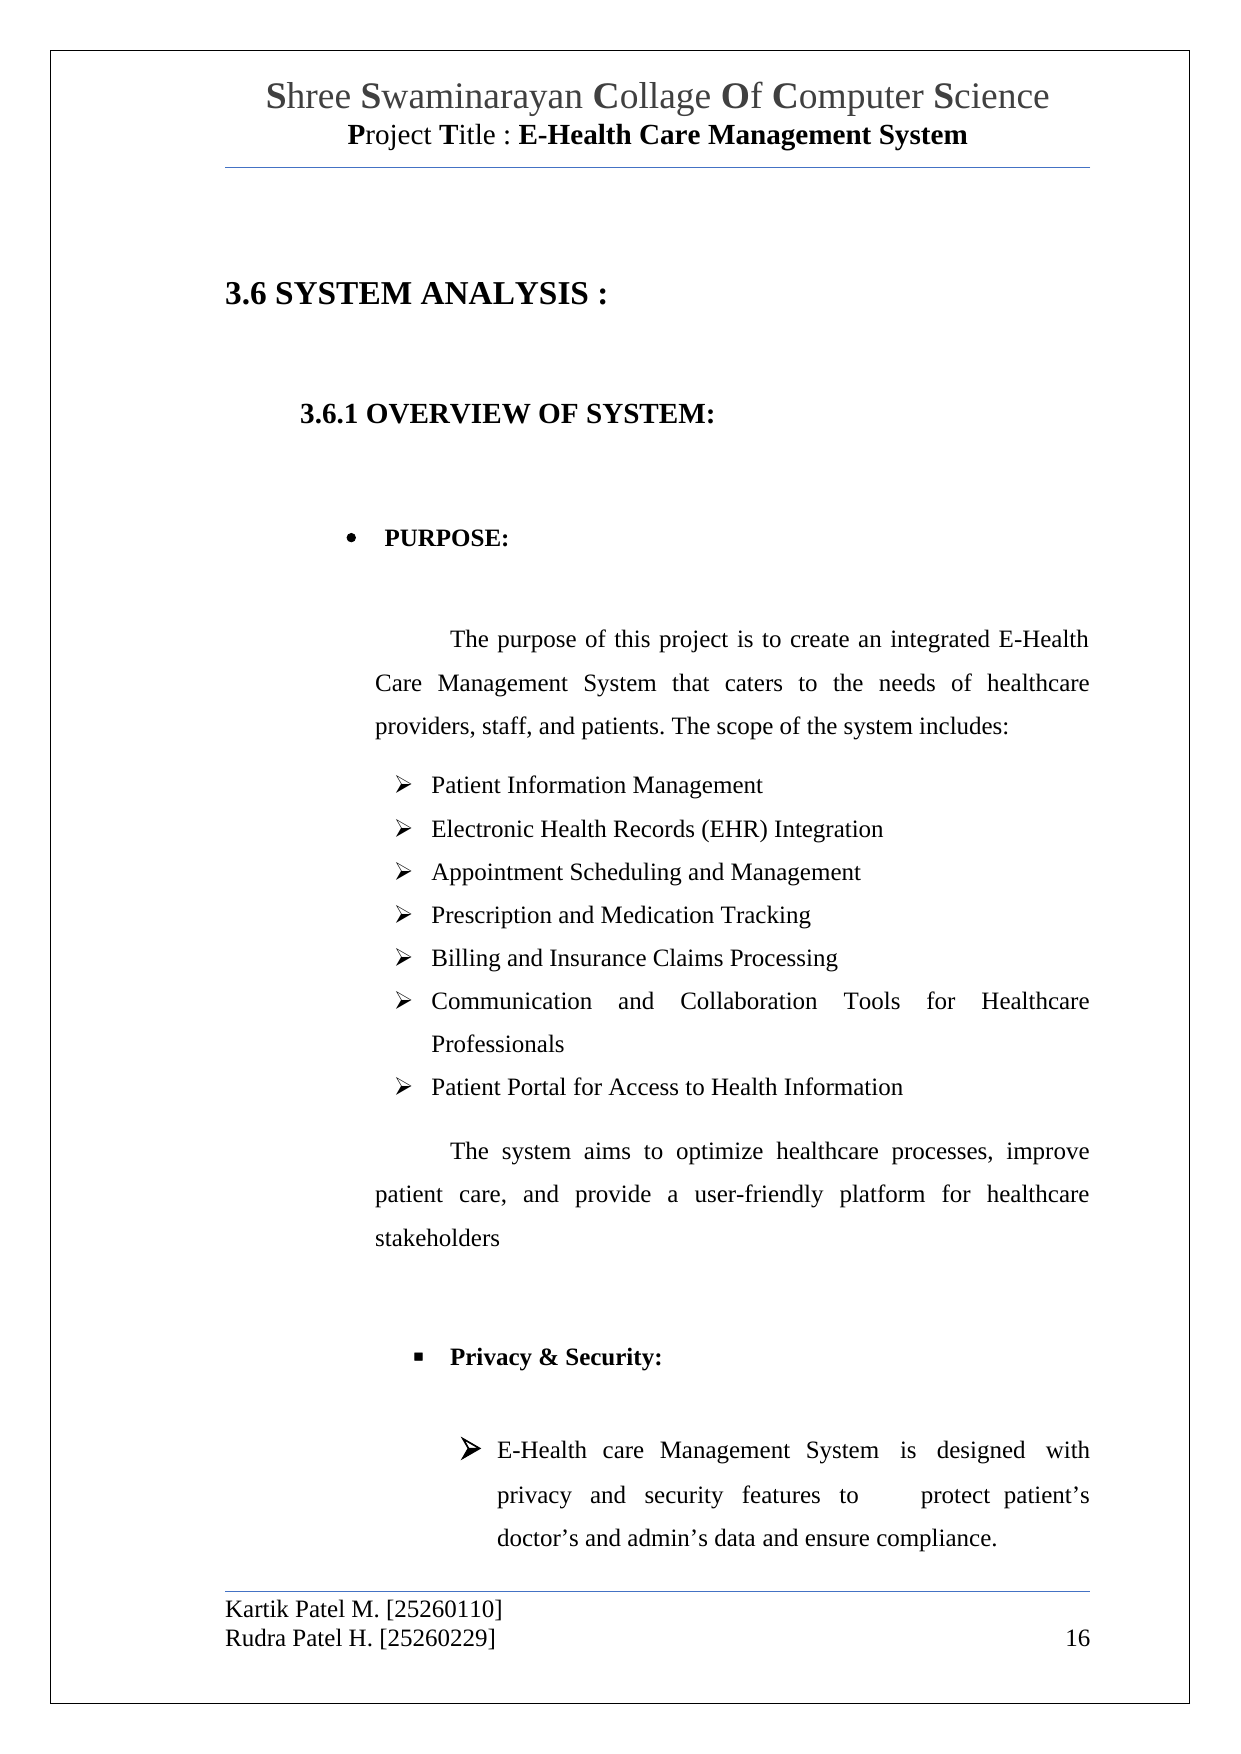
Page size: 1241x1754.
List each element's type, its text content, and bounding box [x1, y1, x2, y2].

list Billing and Insurance Claims Processing [394, 943, 1090, 972]
list Appointment Scheduling and Management [394, 857, 1090, 886]
text The purpose of this project is to create an integrated E-Health Care Management System that caters to the needs of healthcare providers, staff, and patients. The scope of the system includes: [375, 624, 1090, 739]
list Privacy & Security: [412, 1342, 1090, 1371]
list PURPOSE: [347, 523, 1090, 594]
list Electronic Health Records (EHR) Integration [394, 814, 1090, 842]
text 3.6.1 OVERVIEW OF SYSTEM: [225, 396, 1090, 430]
text The system aims to optimize healthcare processes, improve patient care, and provide a user-friendly platform for healthcare stakeholders [375, 1136, 1090, 1251]
list E-Health care Management System is designed with privacy and security features to protect patient’s doctor’s and admin’s data and ensure compliance. [459, 1436, 1090, 1552]
list Prescription and Medication Tracking [394, 900, 1090, 929]
list Communication and Collaboration Tools for Healthcare Professionals [394, 986, 1090, 1058]
text 3.6 SYSTEM ANALYSIS : [225, 273, 1090, 312]
list Patient Portal for Access to Health Information [394, 1072, 1090, 1101]
list Patient Information Management [394, 771, 1090, 799]
